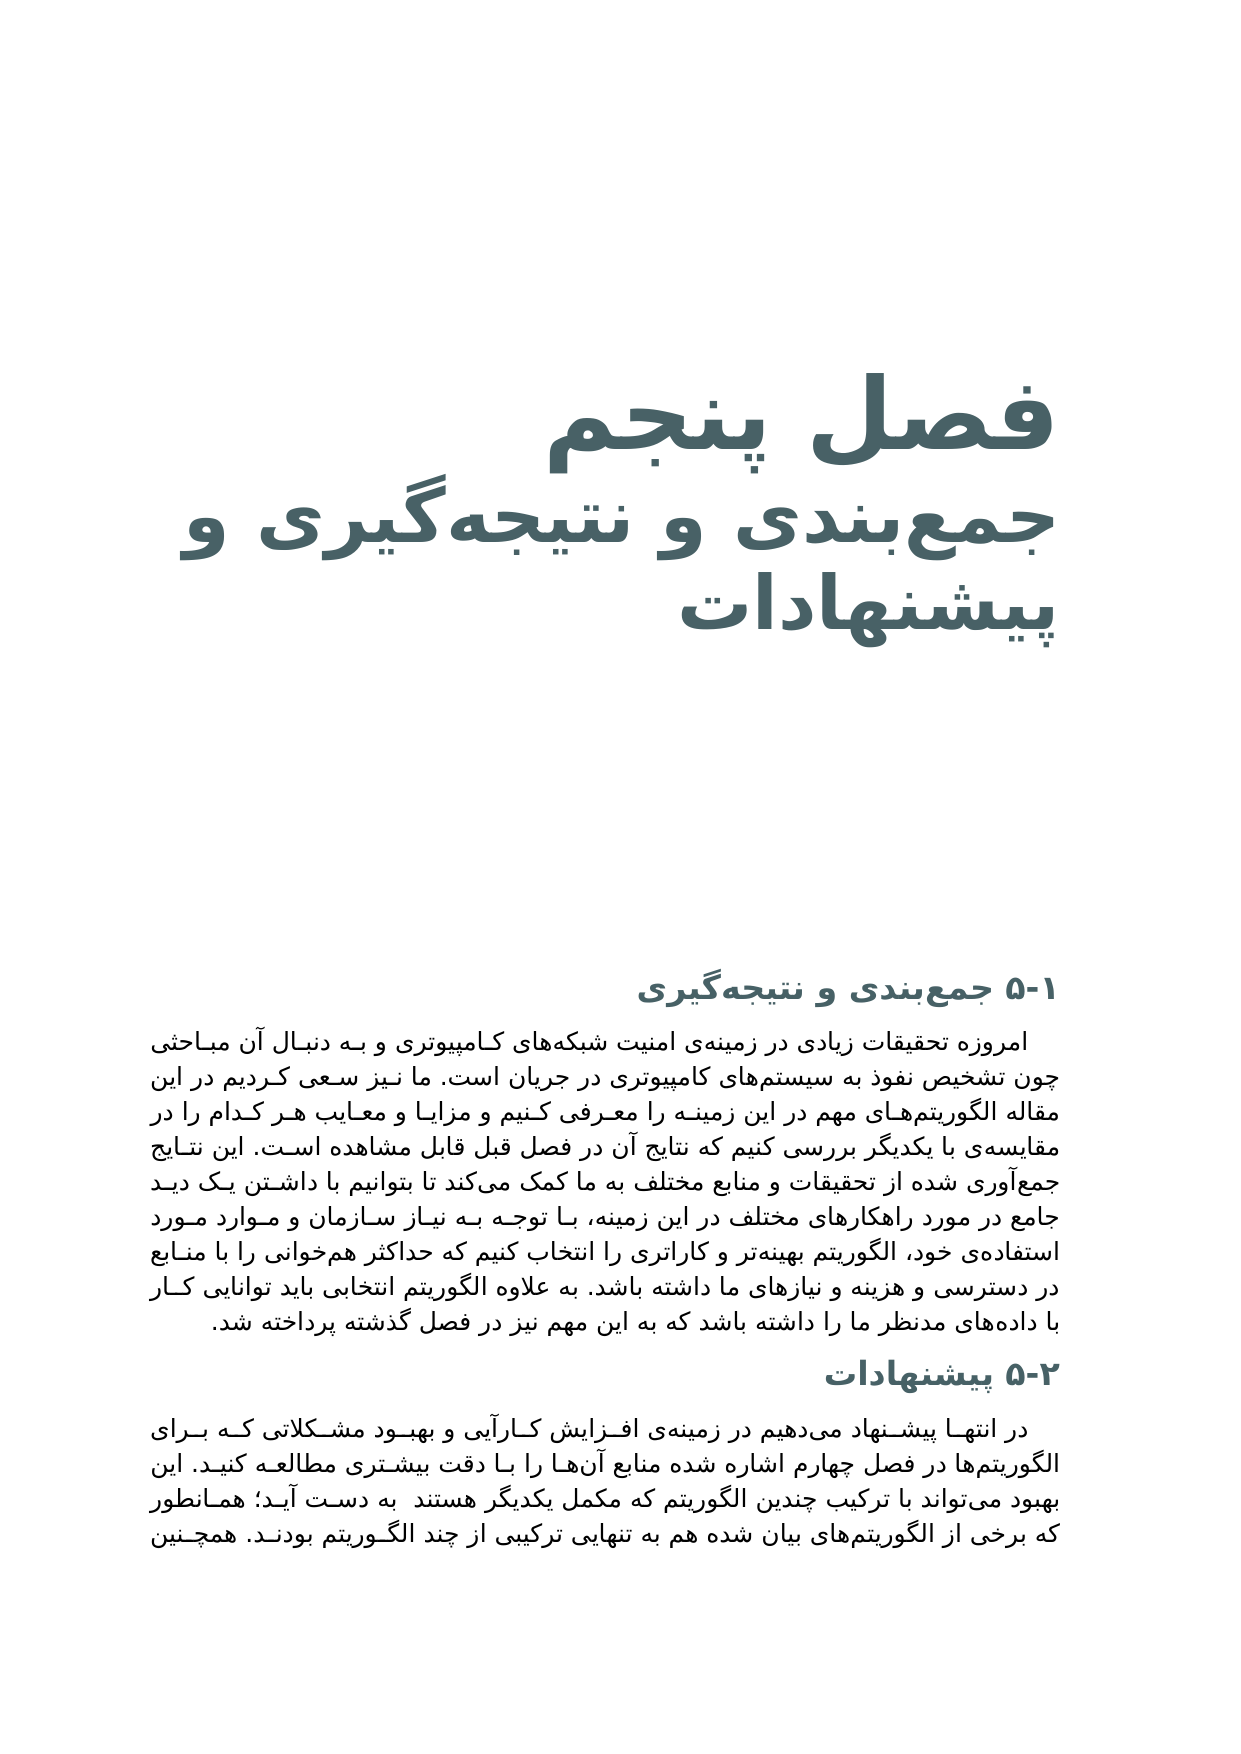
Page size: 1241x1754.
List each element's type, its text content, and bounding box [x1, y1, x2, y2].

subtitle ۵-۲ پیشنهادات [150, 1355, 1060, 1394]
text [150, 1414, 1060, 1548]
subtitle فصل پنجم جمع‌بندی و نتیجه‌گیری و پیشنهادات [150, 356, 1060, 647]
subtitle ۵-۱ جمع‌بندی و نتیجه‌گیری [150, 968, 1060, 1007]
text امروزه تحقیقات زیادی در زمینه‌ی امنیت شبکه‌های کامپیوتری و به دنبال آن مباحثی چون تشخیص نفوذ به سیستم‌های کامپیوتری در جریان است. ما نیز سعی کردیم در این مقاله الگوریتم‌های مهم در این زمینه را معرفی کنیم و مزایا و معایب هر کدام را در مقایسه‌ی با یکدیگر بررسی کنیم که نتایج آن در فصل قبل قابل مشاهده است. این نتایج جمع‌آوری شده از تحقیقات و منابع مختلف به ما کمک می‌کند تا بتوانیم با داشتن یک دید جامع در مورد راهکارهای مختلف در این زمینه، با توجه به نیاز سازمان و موارد مورد استفاده‌ی خود، الگوریتم بهینه‌تر و کاراتری را انتخاب کنیم که حداکثر هم‌خوانی را با منابع در دسترسی و هزینه و نیازهای ما داشته باشد. به علاوه الگوریتم انتخابی باید توانایی کار با داده‌های مدنظر ما را داشته باشد که به این مهم نیز در فصل گذشته پرداخته شد. [150, 1027, 1060, 1337]
